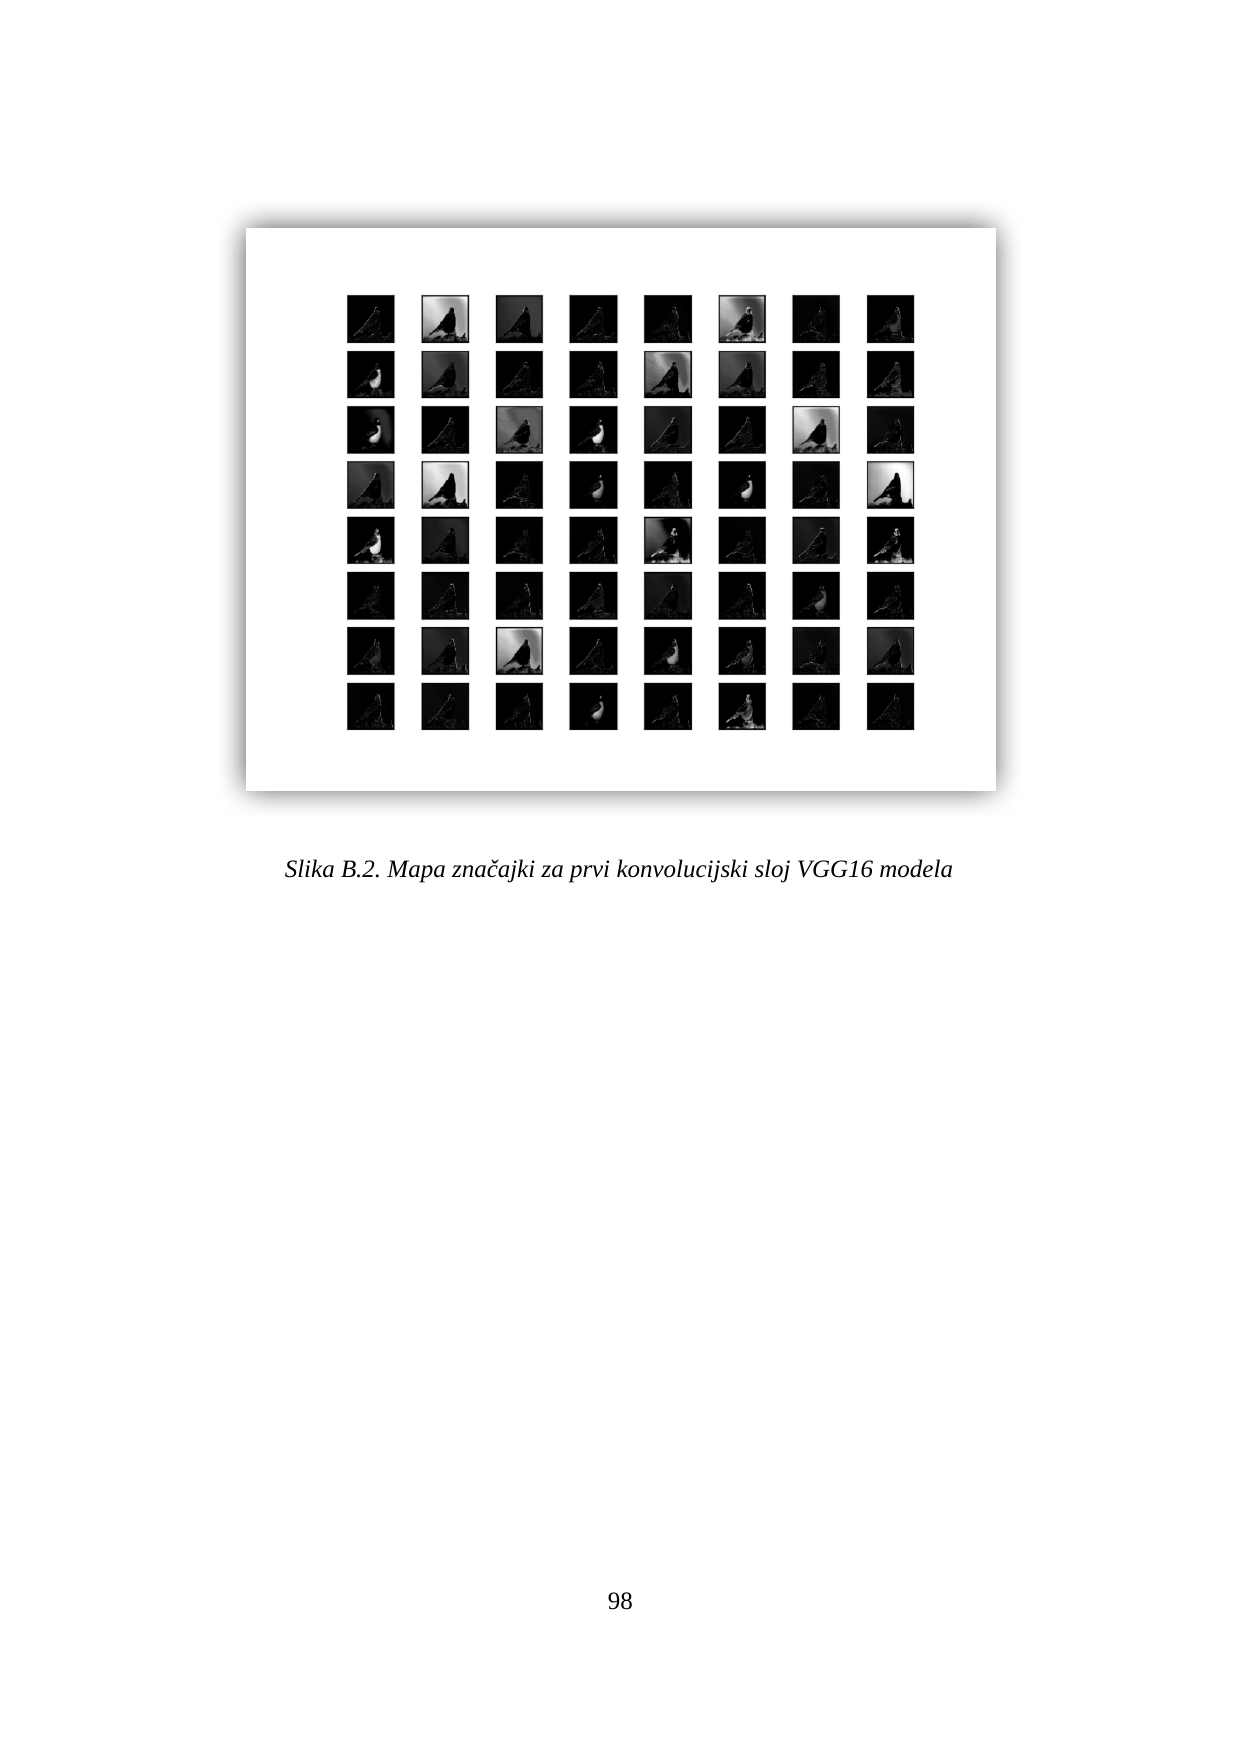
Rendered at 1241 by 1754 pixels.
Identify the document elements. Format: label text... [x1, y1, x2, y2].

picture [246, 228, 996, 791]
text Slika B.2. Mapa značajki za prvi konvolucijski sloj VGG16 modela [150, 854, 1090, 883]
